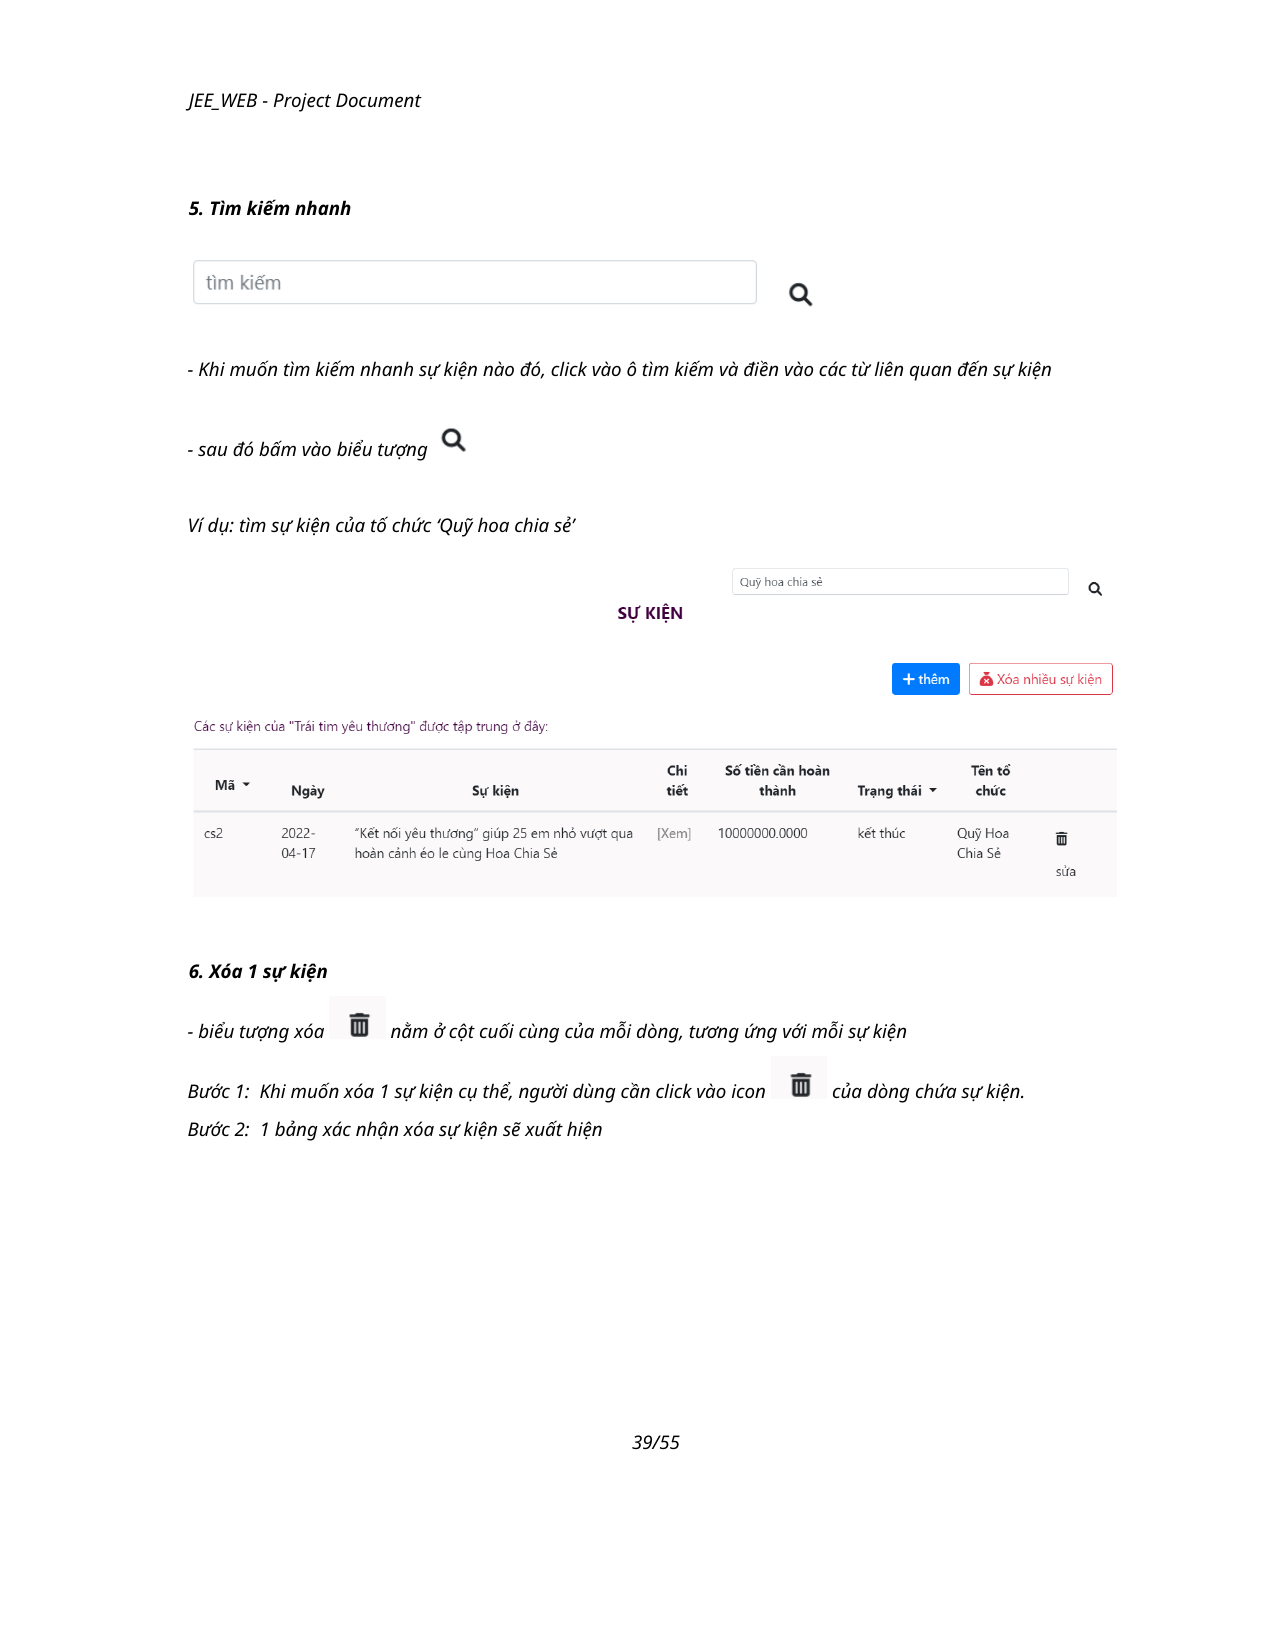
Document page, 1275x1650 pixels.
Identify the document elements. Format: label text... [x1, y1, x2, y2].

list Ví dụ: tìm sự kiện của tố chức ‘Quỹ hoa chia sẻ’ [187, 513, 1125, 538]
list Bước 2: 1 bảng xác nhận xóa sự kiện sẽ xuất hiện [187, 1116, 1125, 1142]
picture [329, 996, 386, 1039]
list - Khi muốn tìm kiếm nhanh sự kiện nào đó, click vào ô tìm kiếm và điền vào các từ liên quan đến sự kiện [187, 356, 1125, 382]
picture [432, 394, 470, 457]
list Xóa 1 sự kiện [188, 959, 1125, 984]
picture [770, 1056, 828, 1099]
list - sau đó bấm vào biểu tượng [187, 394, 1125, 462]
list - biểu tượng xóa nằm ở cột cuối cùng của mỗi dòng, tương ứng với mỗi sự kiện [187, 997, 1125, 1044]
picture [187, 233, 830, 344]
picture [187, 550, 1125, 909]
list Bước 1: Khi muốn xóa 1 sự kiện cụ thể, người dùng cần click vào icon của dòng chứa sự kiện. [187, 1056, 1125, 1103]
list Tìm kiếm nhanh [188, 195, 1125, 221]
